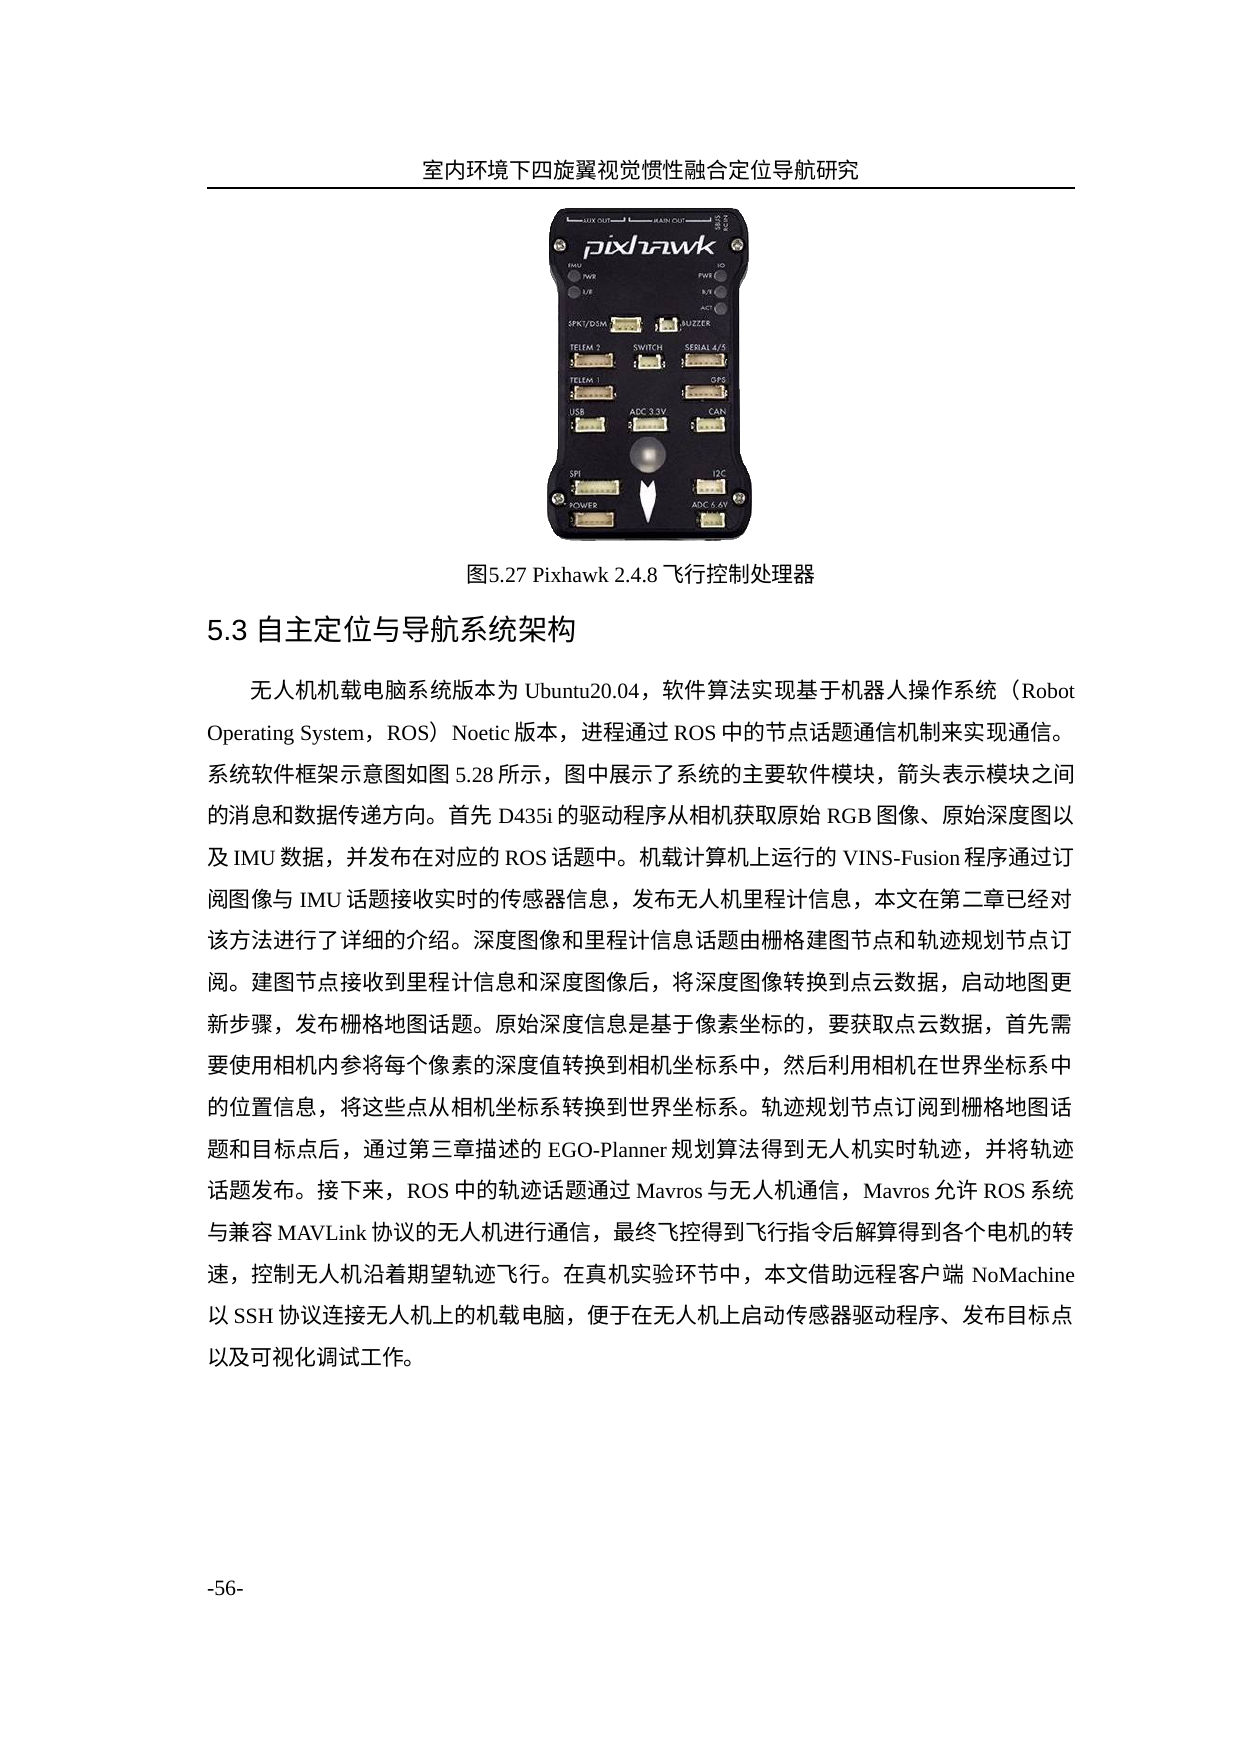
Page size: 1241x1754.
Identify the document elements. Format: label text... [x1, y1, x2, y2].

picture [514, 195, 768, 550]
subtitle 自主定位与导航系统架构 [207, 607, 1075, 649]
